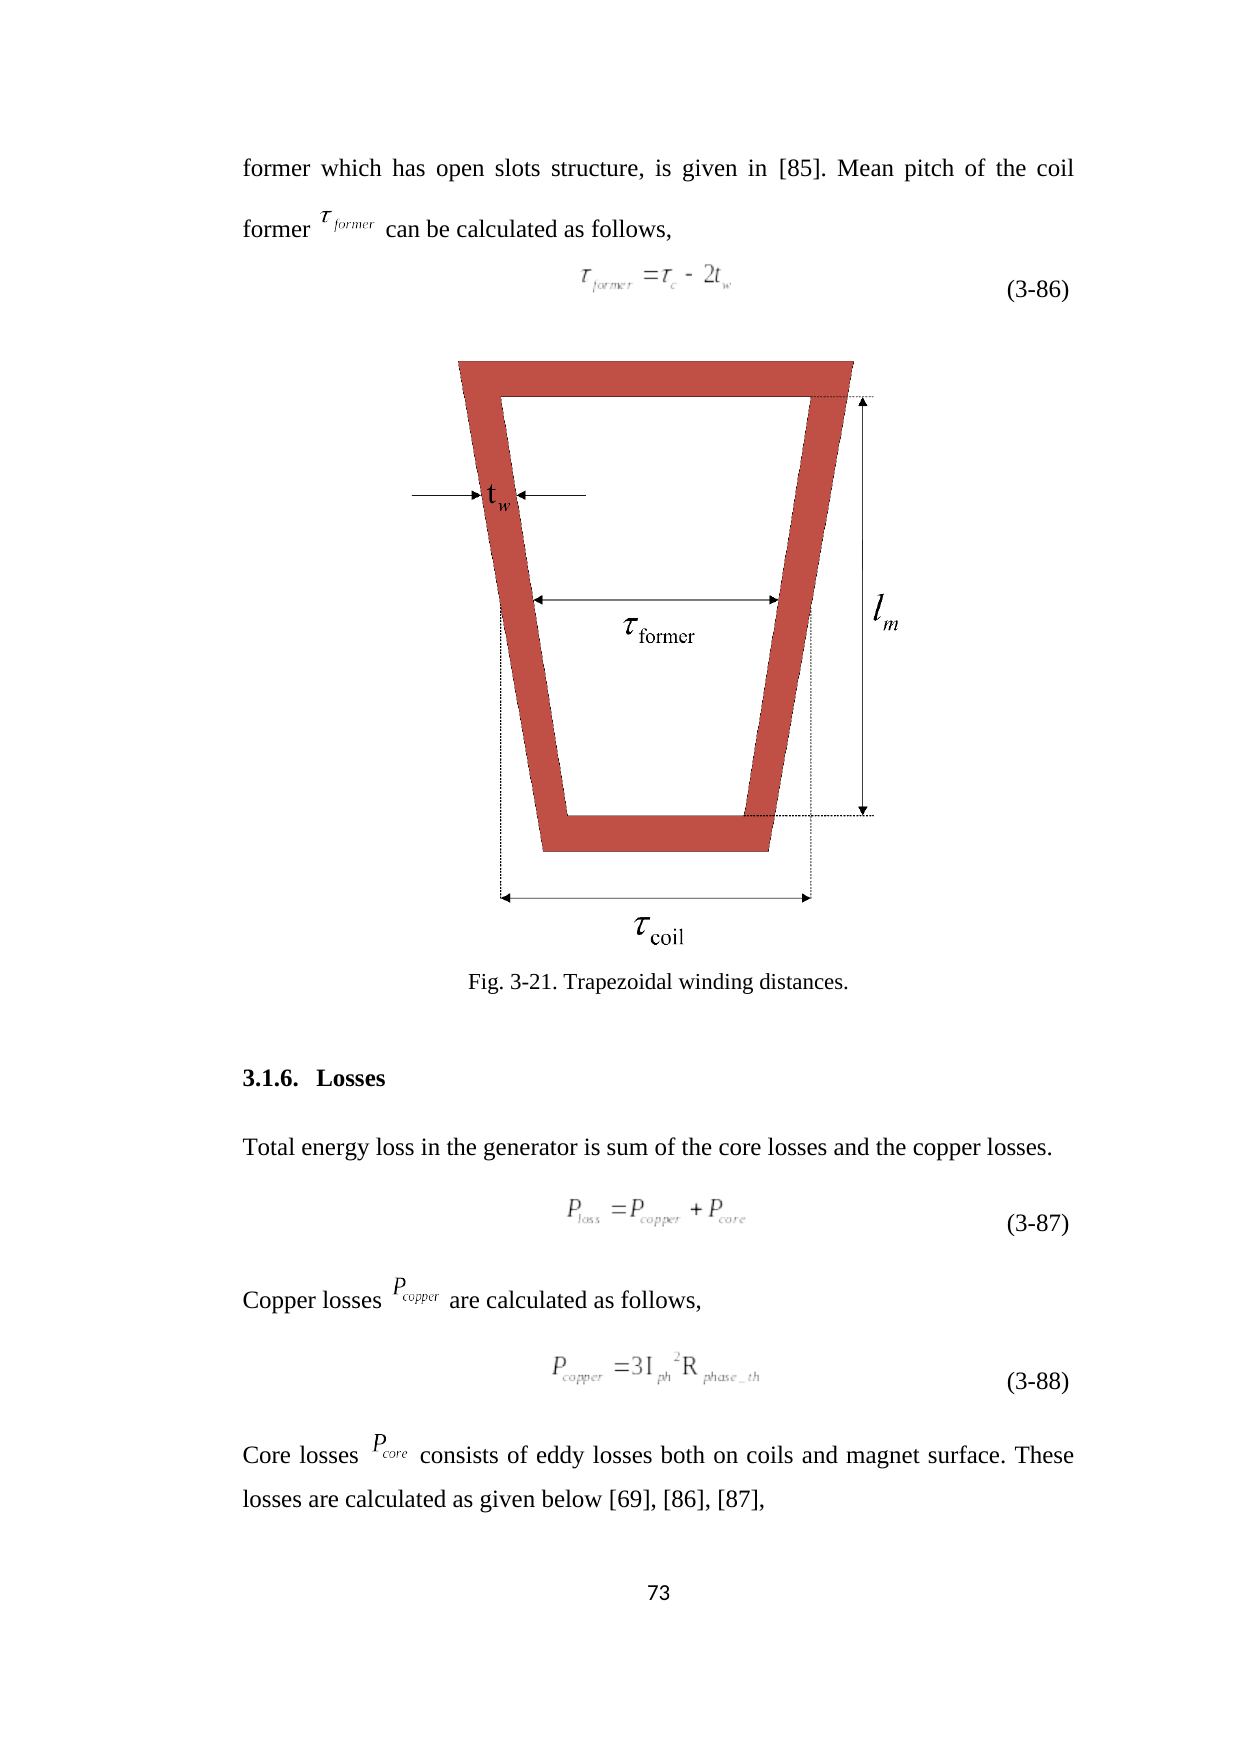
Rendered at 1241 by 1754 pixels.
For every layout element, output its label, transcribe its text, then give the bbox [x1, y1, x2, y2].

text (3-88) [242, 1345, 1075, 1395]
text (3-87) [242, 1191, 1075, 1237]
text Core losses consists of eddy losses both on coils and magnet surface. These losses are calculated as given below [69], [86], [87], [242, 1426, 1075, 1512]
list (3-86) [242, 257, 1075, 303]
picture [411, 360, 906, 954]
list Fig. 3-21. Trapezoidal winding distances. [242, 968, 1075, 994]
subtitle Losses [242, 1063, 1075, 1092]
text Copper losses are calculated as follows, [242, 1268, 1075, 1314]
text Total energy loss in the generator is sum of the core losses and the copper losses. [242, 1132, 1075, 1160]
